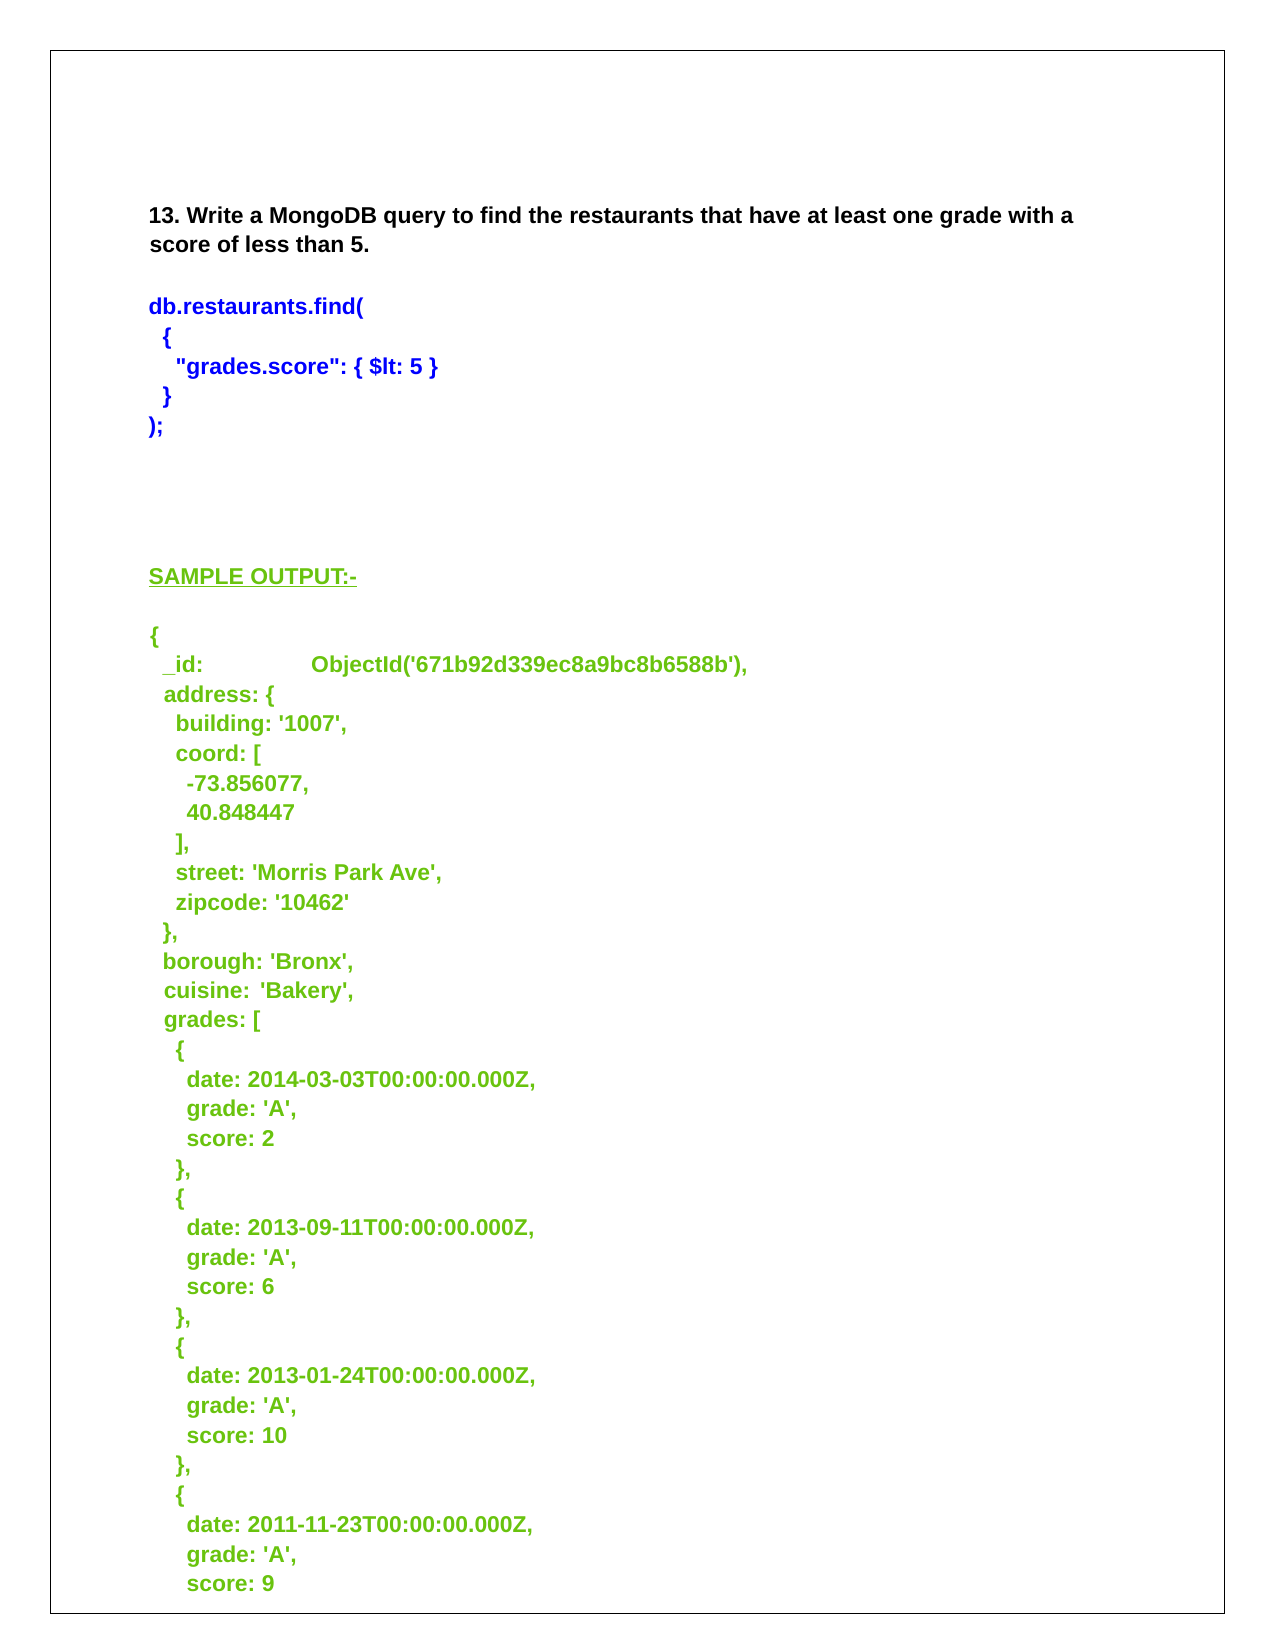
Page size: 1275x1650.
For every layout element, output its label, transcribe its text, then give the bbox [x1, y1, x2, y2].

text zipcode: '10462' [175, 888, 543, 915]
text street: 'Morris Park Ave', [175, 859, 543, 885]
text { [175, 1333, 543, 1359]
text grade: 'A', [186, 1392, 543, 1418]
text borough: 'Bronx', cuisine: 'Bakery', grades: [ [162, 948, 353, 1032]
text "grades.score": { $lt: 5 } [175, 353, 1135, 379]
text ], [175, 829, 543, 855]
subtitle SAMPLE OUTPUT:- [148, 563, 1152, 589]
text date: 2011-11-23T00:00:00.000Z, [186, 1511, 543, 1537]
text }, [162, 918, 543, 944]
text db.restaurants.find( [148, 293, 1135, 319]
text { [175, 1481, 543, 1507]
text } [162, 382, 1135, 409]
text score: 2 [186, 1125, 543, 1151]
text -73.856077, [186, 770, 543, 796]
text { [150, 622, 543, 648]
text date: 2013-09-11T00:00:00.000Z, [186, 1214, 543, 1240]
text { [162, 323, 1135, 349]
text building: '1007', [175, 710, 543, 737]
text date: 2013-01-24T00:00:00.000Z, [186, 1362, 543, 1389]
text date: 2014-03-03T00:00:00.000Z, [186, 1066, 543, 1092]
text coord: [ [175, 740, 543, 766]
text score: 6 [186, 1273, 543, 1300]
text grade: 'A', [186, 1095, 543, 1122]
text }, [175, 1303, 543, 1329]
text grade: 'A', [186, 1541, 543, 1567]
text _id: ObjectId('671b92d339ec8a9bc8b6588b'), address: { [162, 651, 747, 707]
text { [175, 1184, 543, 1211]
text 40.848447 [186, 799, 543, 826]
text score: 9 [186, 1570, 543, 1597]
text score: 10 [186, 1422, 543, 1448]
text ); [148, 412, 1135, 438]
text }, [175, 1154, 543, 1181]
text 13. Write a MongoDB query to find the restaurants that have at least one grade with a score of less than 5. [148, 202, 1125, 258]
text grade: 'A', [186, 1244, 543, 1270]
text }, [175, 1451, 543, 1478]
text { [175, 1036, 543, 1062]
